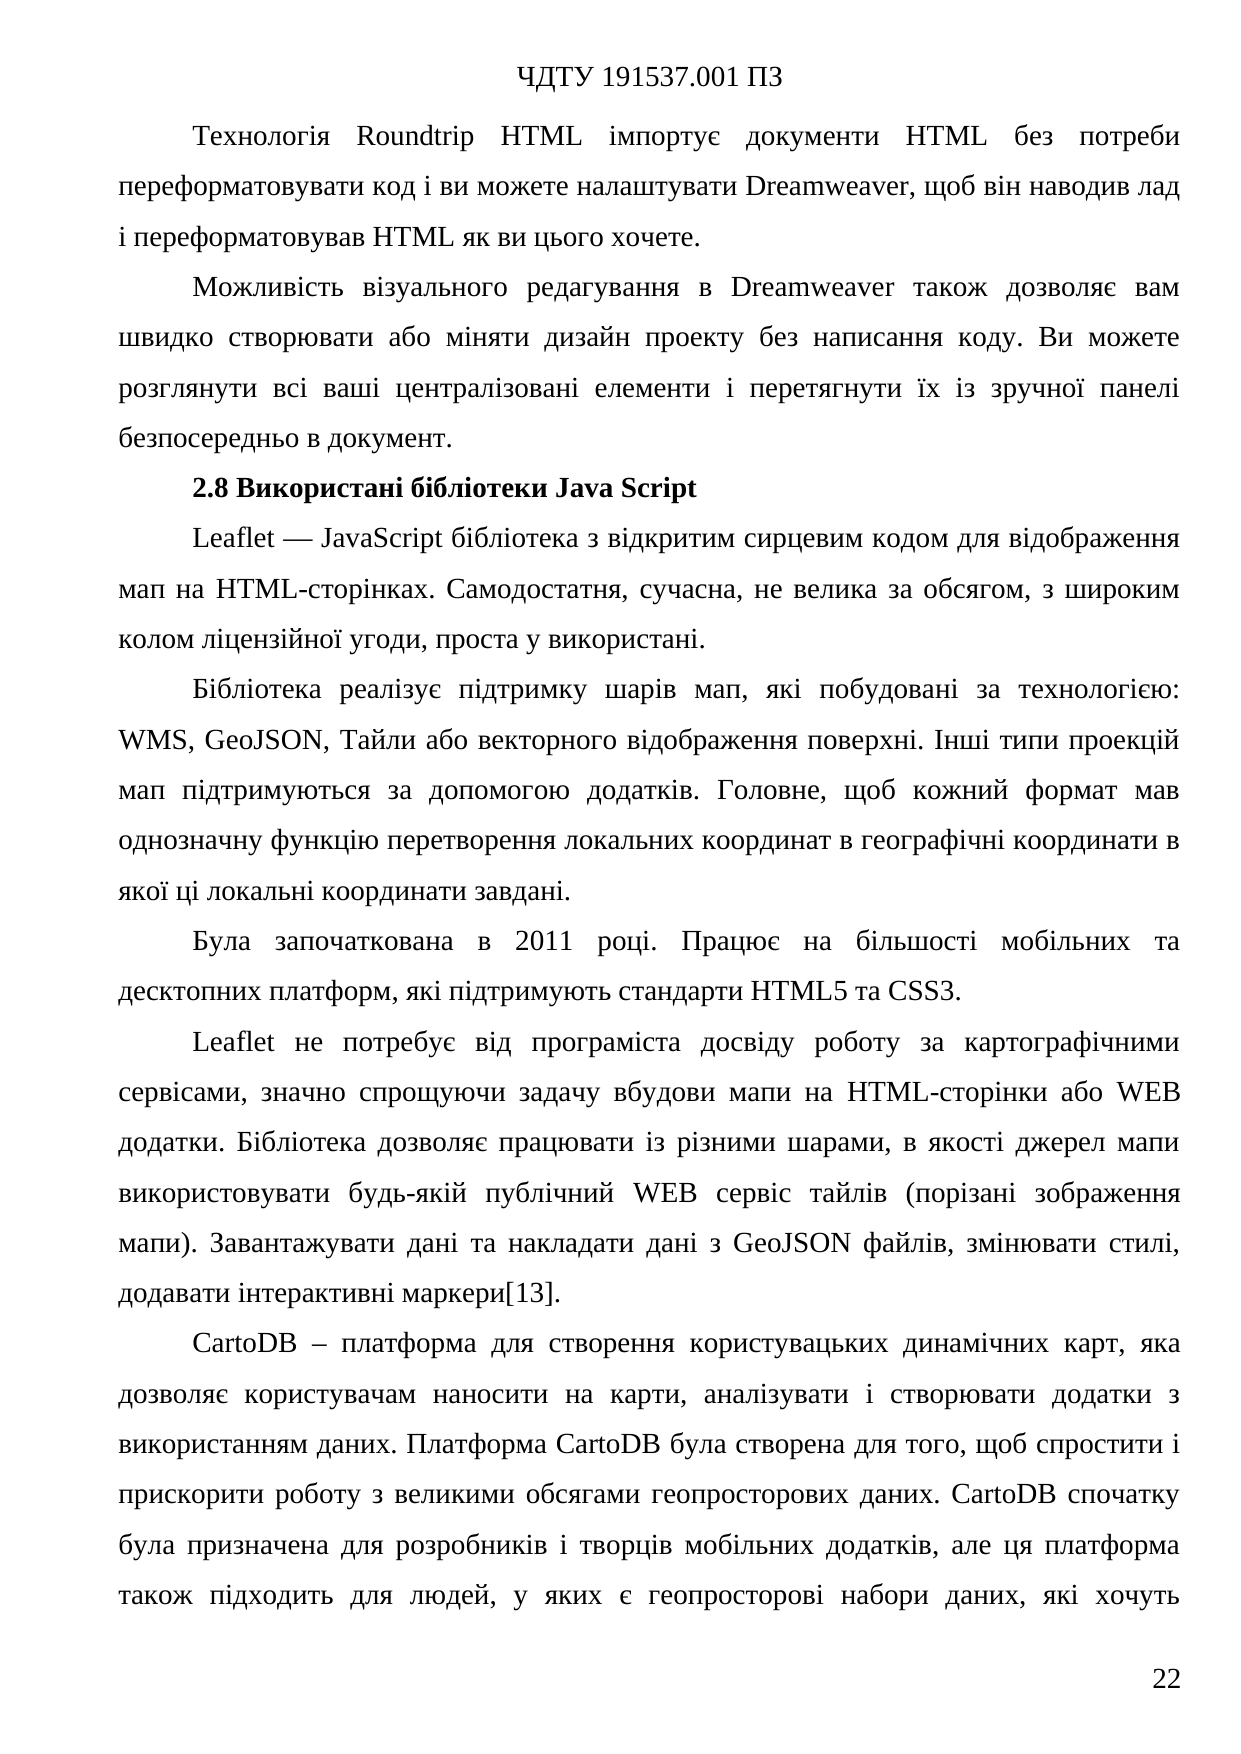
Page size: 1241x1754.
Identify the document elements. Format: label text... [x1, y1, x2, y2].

text Бібліотека реалізує підтримку шарів мап, які побудовані за технологією: WMS, GeoJSON, Тайли або векторного відображення поверхні. Інші типи проекцій мап підтримуються за допомогою додатків. Головне, щоб кожний формат мав однозначну функцію перетворення локальних координат в географічні координати в якої ці локальні координати завдані. [118, 672, 1181, 906]
text Була започаткована в 2011 році. Працює на більшості мобільних та десктопних платформ, які підтримують стандарти HTML5 та CSS3. [118, 923, 1181, 1007]
text Leaflet — JavaScript бібліотека з відкритим сирцевим кодом для відображення мап на HTML-сторінках. Самодостатня, сучасна, не велика за обсягом, з широким колом ліцензійної угоди, проста у використані. [118, 521, 1181, 655]
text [118, 1326, 1181, 1611]
text Технологія Roundtrip HTML імпортує документи HTML без потреби переформатовувати код і ви можете налаштувати Dreamweaver, щоб він наводив лад і переформатовував HTML як ви цього хочете. [118, 118, 1181, 252]
text Можливість візуального редагування в Dreamweaver також дозволяє вам швидко створювати або міняти дизайн проекту без написання коду. Ви можете розглянути всі ваші централізовані елементи і перетягнути їх із зручної панелі безпосередньо в документ. [118, 269, 1181, 453]
text Leaflet не потребує від програміста досвіду роботу за картографічними сервісами, значно спрощуючи задачу вбудови мапи на HTML-сторінки або WEB додатки. Бібліотека дозволяє працювати із різними шарами, в якості джерел мапи використовувати будь-якій публічний WEB сервіс тайлів (порізані зображення мапи). Завантажувати дані та накладати дані з GeoJSON файлів, змінювати стилі, додавати інтерактивні маркери[13]. [118, 1024, 1181, 1309]
subtitle 2.8 Використані бібліотеки Java Script [118, 470, 1181, 504]
